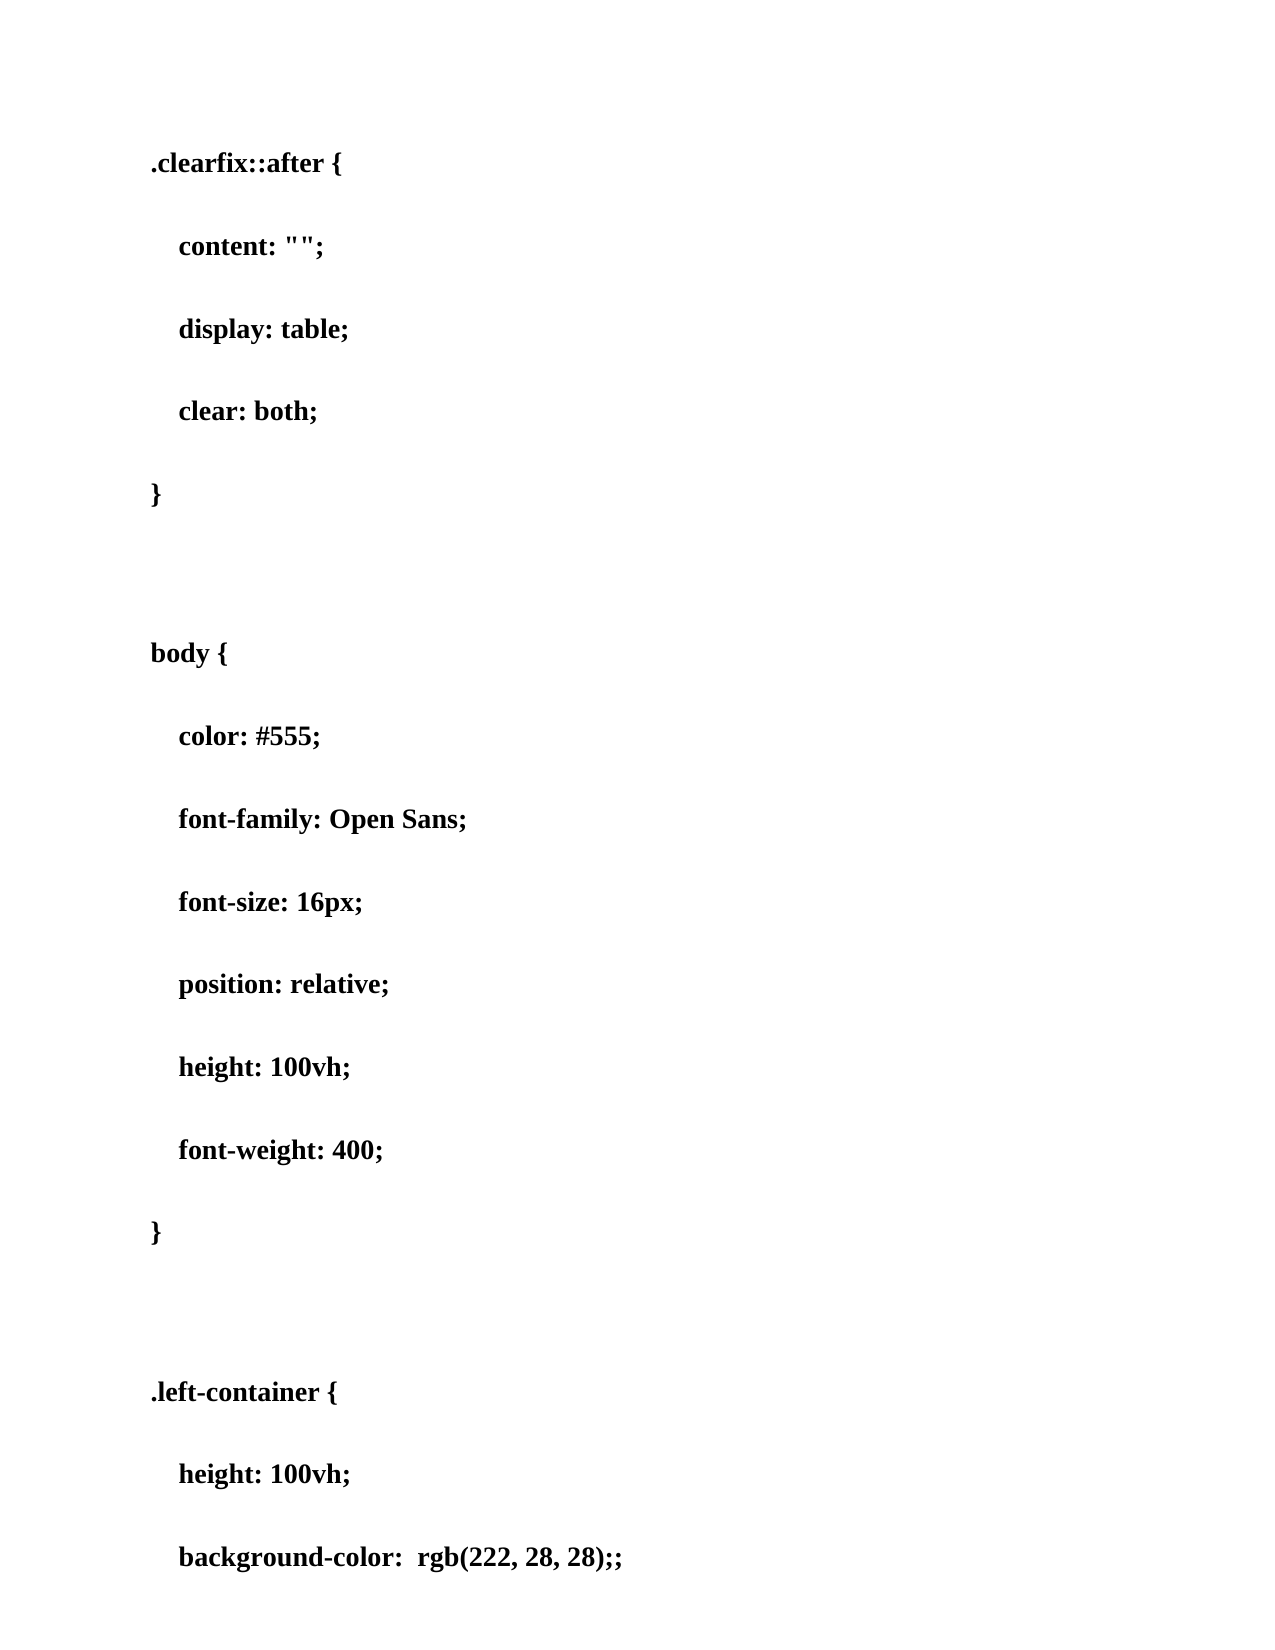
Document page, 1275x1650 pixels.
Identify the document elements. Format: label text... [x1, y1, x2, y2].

text .left-container { [150, 1375, 1255, 1407]
text position: relative; [150, 967, 1255, 1000]
text font-family: Open Sans; [150, 802, 1255, 834]
text color: #555; [150, 719, 1255, 752]
text } [150, 477, 1255, 509]
text font-weight: 400; [150, 1133, 1255, 1165]
text height: 100vh; [150, 1458, 1255, 1490]
text height: 100vh; [150, 1050, 1255, 1082]
text display: table; [150, 312, 1255, 344]
text clear: both; [150, 394, 1255, 427]
text .clearfix::after { [150, 146, 1255, 179]
text body { [150, 637, 1255, 669]
text background-color: rgb(222, 28, 28);; [150, 1540, 1255, 1573]
text } [150, 1216, 1255, 1248]
text font-size: 16px; [150, 885, 1255, 917]
text content: ""; [150, 229, 1255, 261]
